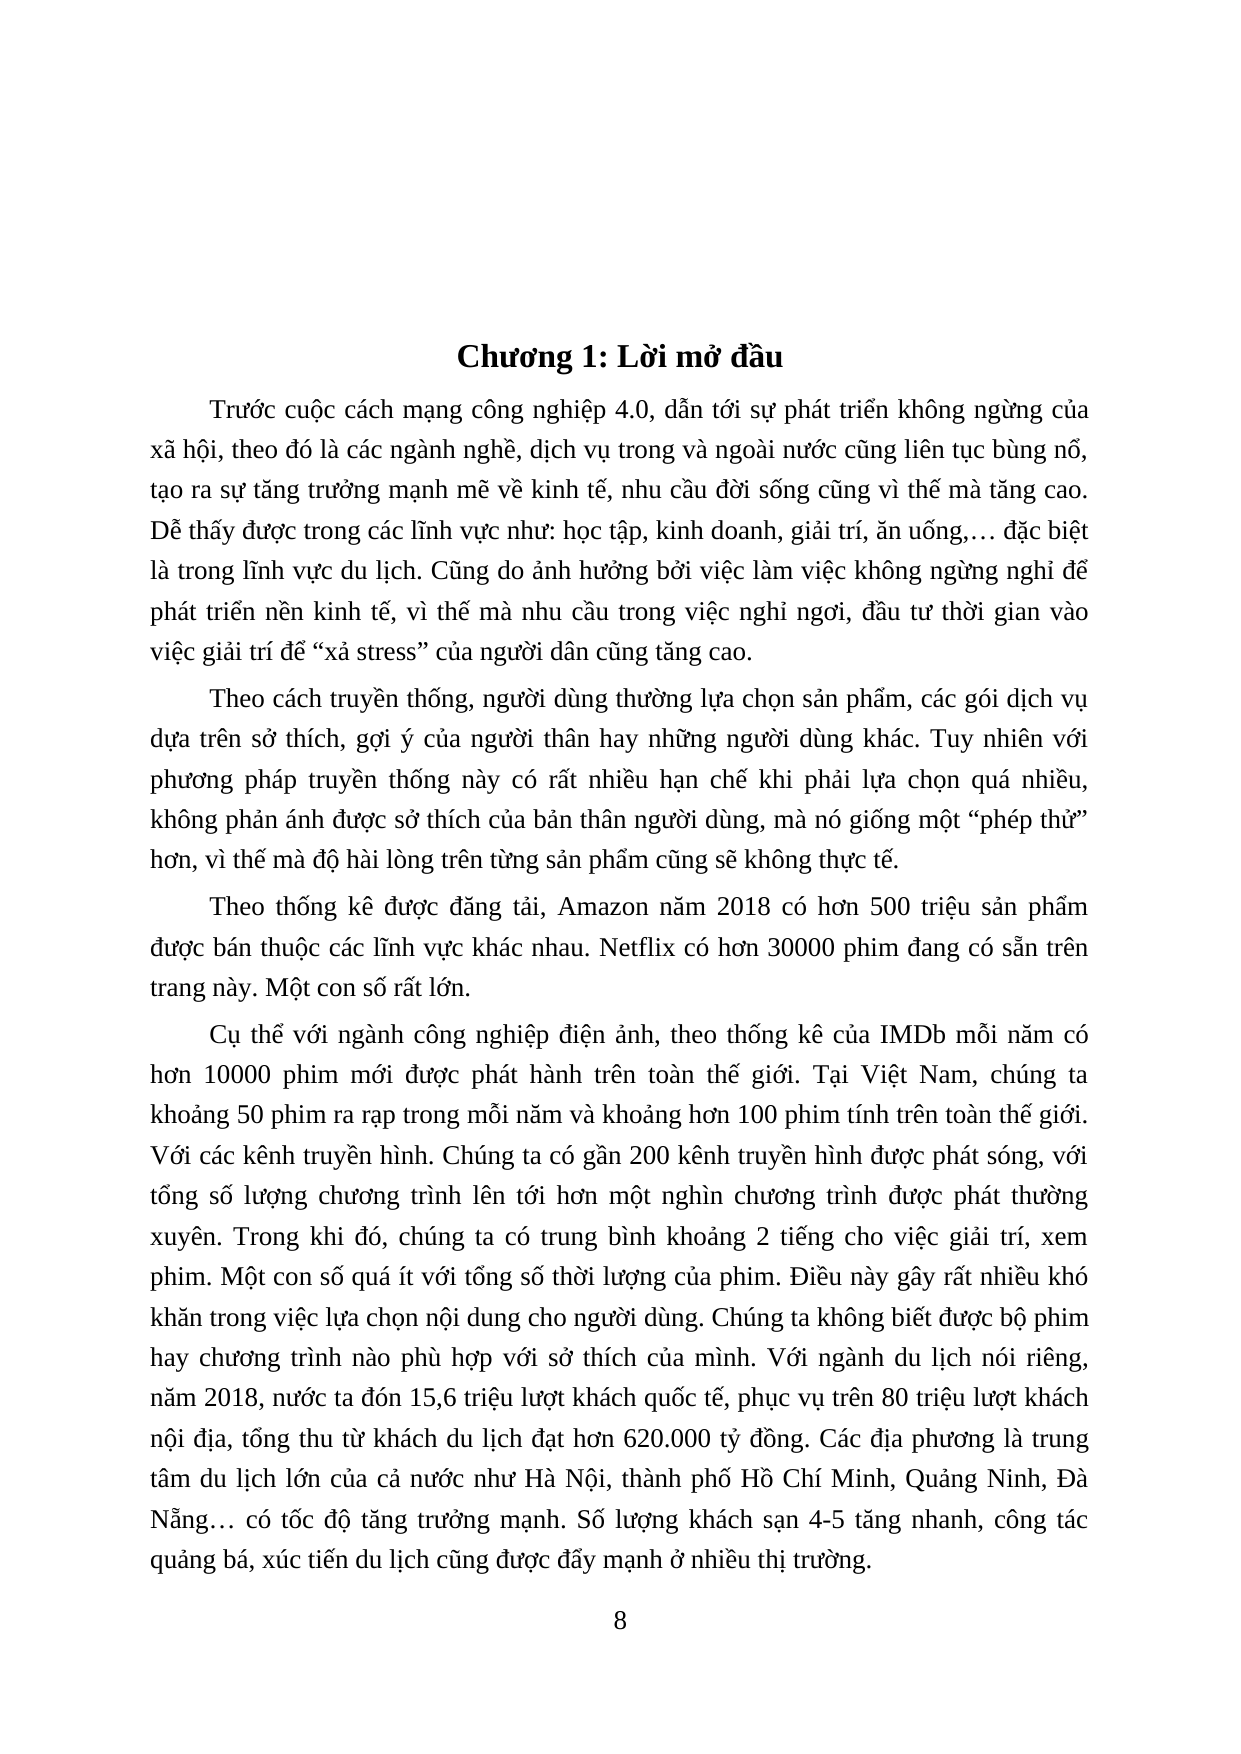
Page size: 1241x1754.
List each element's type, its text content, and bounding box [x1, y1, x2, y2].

subtitle Chương 1: Lời mở đầu [150, 337, 1090, 375]
text Theo thống kê được đăng tải, Amazon năm 2018 có hơn 500 triệu sản phẩm được bán thuộc các lĩnh vực khác nhau. Netflix có hơn 30000 phim đang có sẵn trên trang này. Một con số rất lớn. [150, 890, 1090, 1002]
text Trước cuộc cách mạng công nghiệp 4.0, dẫn tới sự phát triển không ngừng của xã hội, theo đó là các ngành nghề, dịch vụ trong và ngoài nước cũng liên tục bùng nổ, tạo ra sự tăng trưởng mạnh mẽ về kinh tế, nhu cầu đời sống cũng vì thế mà tăng cao. Dễ thấy được trong các lĩnh vực như: học tập, kinh doanh, giải trí, ăn uống,… đặc biệt là trong lĩnh vực du lịch. Cũng do ảnh hưởng bởi việc làm việc không ngừng nghỉ để phát triển nền kinh tế, vì thế mà nhu cầu trong việc nghỉ ngơi, đầu tư thời gian vào việc giải trí để “xả stress” của người dân cũng tăng cao. [150, 393, 1090, 666]
text Theo cách truyền thống, người dùng thường lựa chọn sản phẩm, các gói dịch vụ dựa trên sở thích, gợi ý của người thân hay những người dùng khác. Tuy nhiên với phương pháp truyền thống này có rất nhiều hạn chế khi phải lựa chọn quá nhiều, không phản ánh được sở thích của bản thân người dùng, mà nó giống một “phép thử” hơn, vì thế mà độ hài lòng trên từng sản phẩm cũng sẽ không thực tế. [150, 682, 1090, 875]
text Cụ thể với ngành công nghiệp điện ảnh, theo thống kê của IMDb mỗi năm có hơn 10000 phim mới được phát hành trên toàn thế giới. Tại Việt Nam, chúng ta khoảng 50 phim ra rạp trong mỗi năm và khoảng hơn 100 phim tính trên toàn thế giới. Với các kênh truyền hình. Chúng ta có gần 200 kênh truyền hình được phát sóng, với tổng số lượng chương trình lên tới hơn một nghìn chương trình được phát thường xuyên. Trong khi đó, chúng ta có trung bình khoảng 2 tiếng cho việc giải trí, xem phim. Một con số quá ít với tổng số thời lượng của phim. Điều này gây rất nhiều khó khăn trong việc lựa chọn nội dung cho người dùng. Chúng ta không biết được bộ phim hay chương trình nào phù hợp với sở thích của mình. Với ngành du lịch nói riêng, năm 2018, nước ta đón 15,6 triệu lượt khách quốc tế, phục vụ trên 80 triệu lượt khách nội địa, tổng thu từ khách du lịch đạt hơn 620.000 tỷ đồng. Các địa phương là trung tâm du lịch lớn của cả nước như Hà Nội, thành phố Hồ Chí Minh, Quảng Ninh, Đà Nẵng… có tốc độ tăng trưởng mạnh. Số lượng khách sạn 4-5 tăng nhanh, công tác quảng bá, xúc tiến du lịch cũng được đẩy mạnh ở nhiều thị trường. [150, 1018, 1090, 1574]
